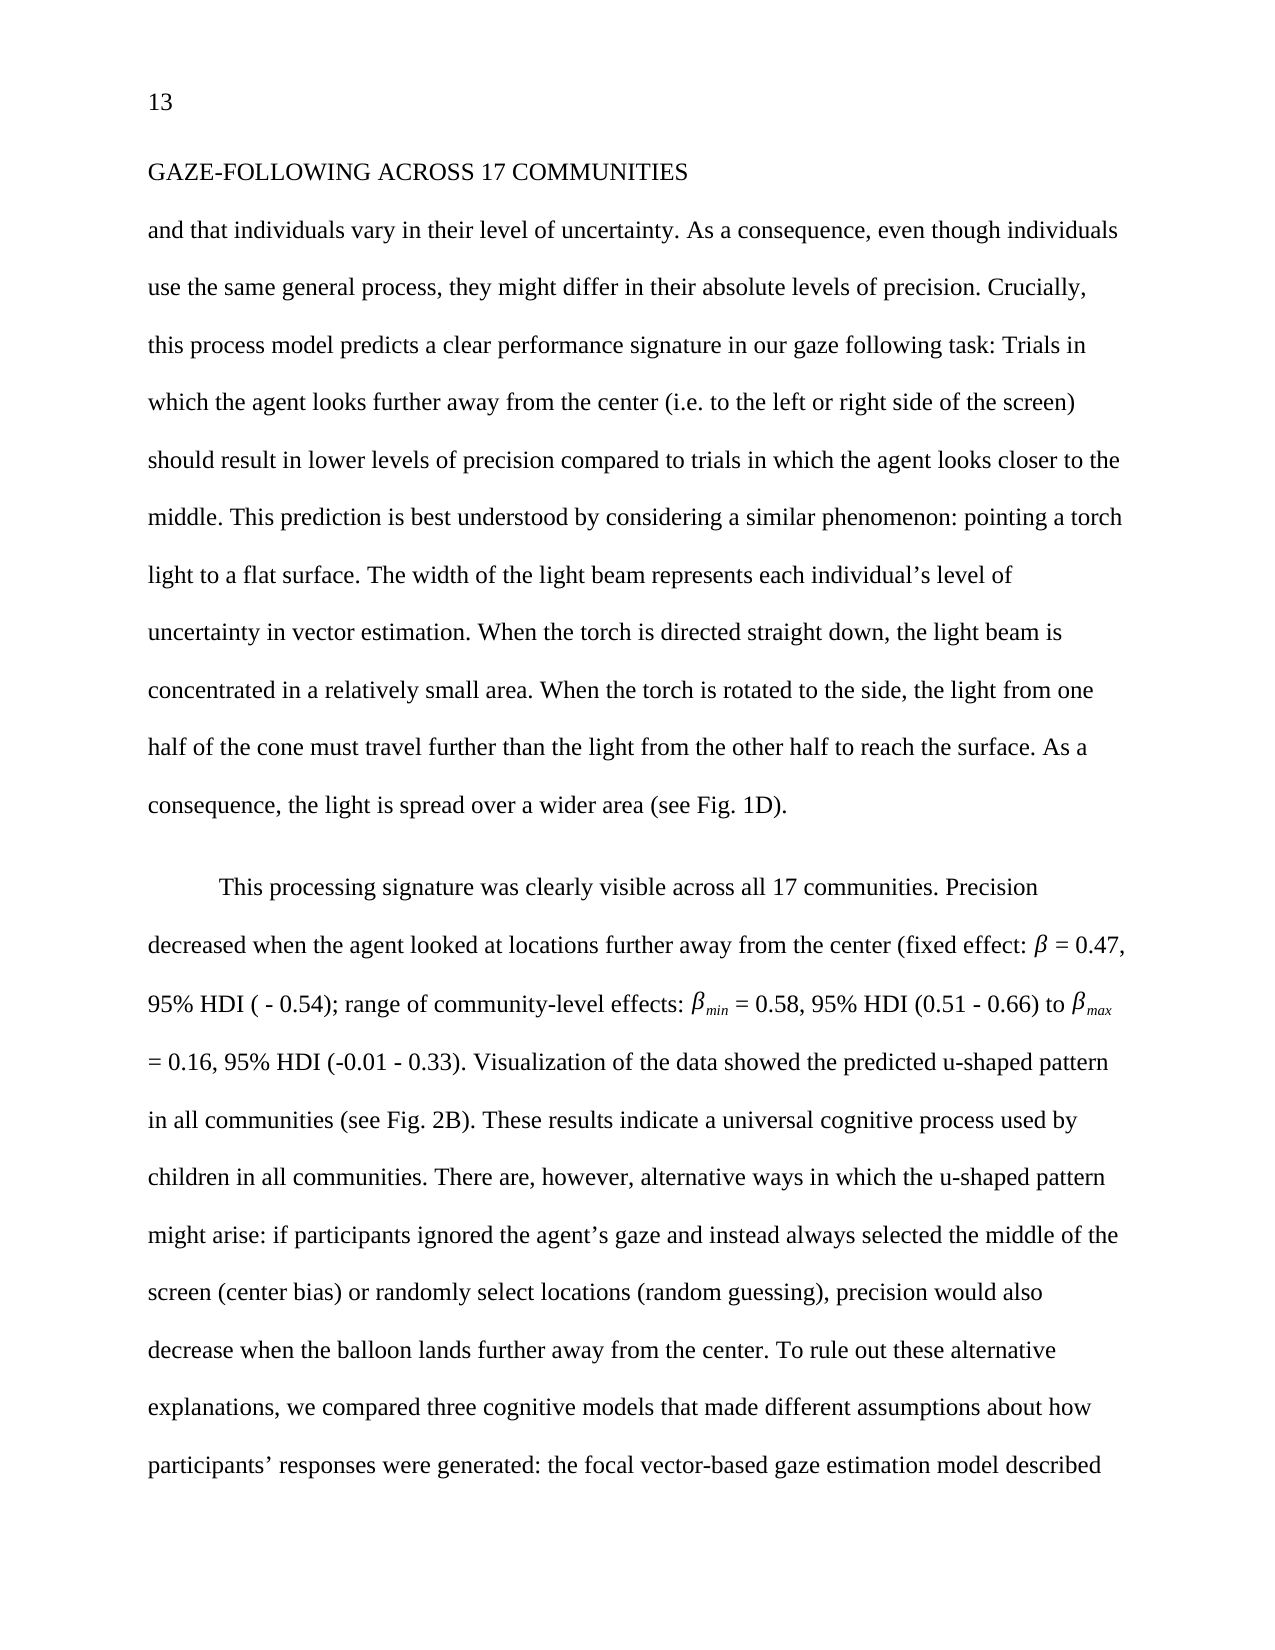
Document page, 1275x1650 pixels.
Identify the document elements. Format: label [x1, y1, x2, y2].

text [148, 215, 1127, 819]
text [148, 872, 1127, 1479]
